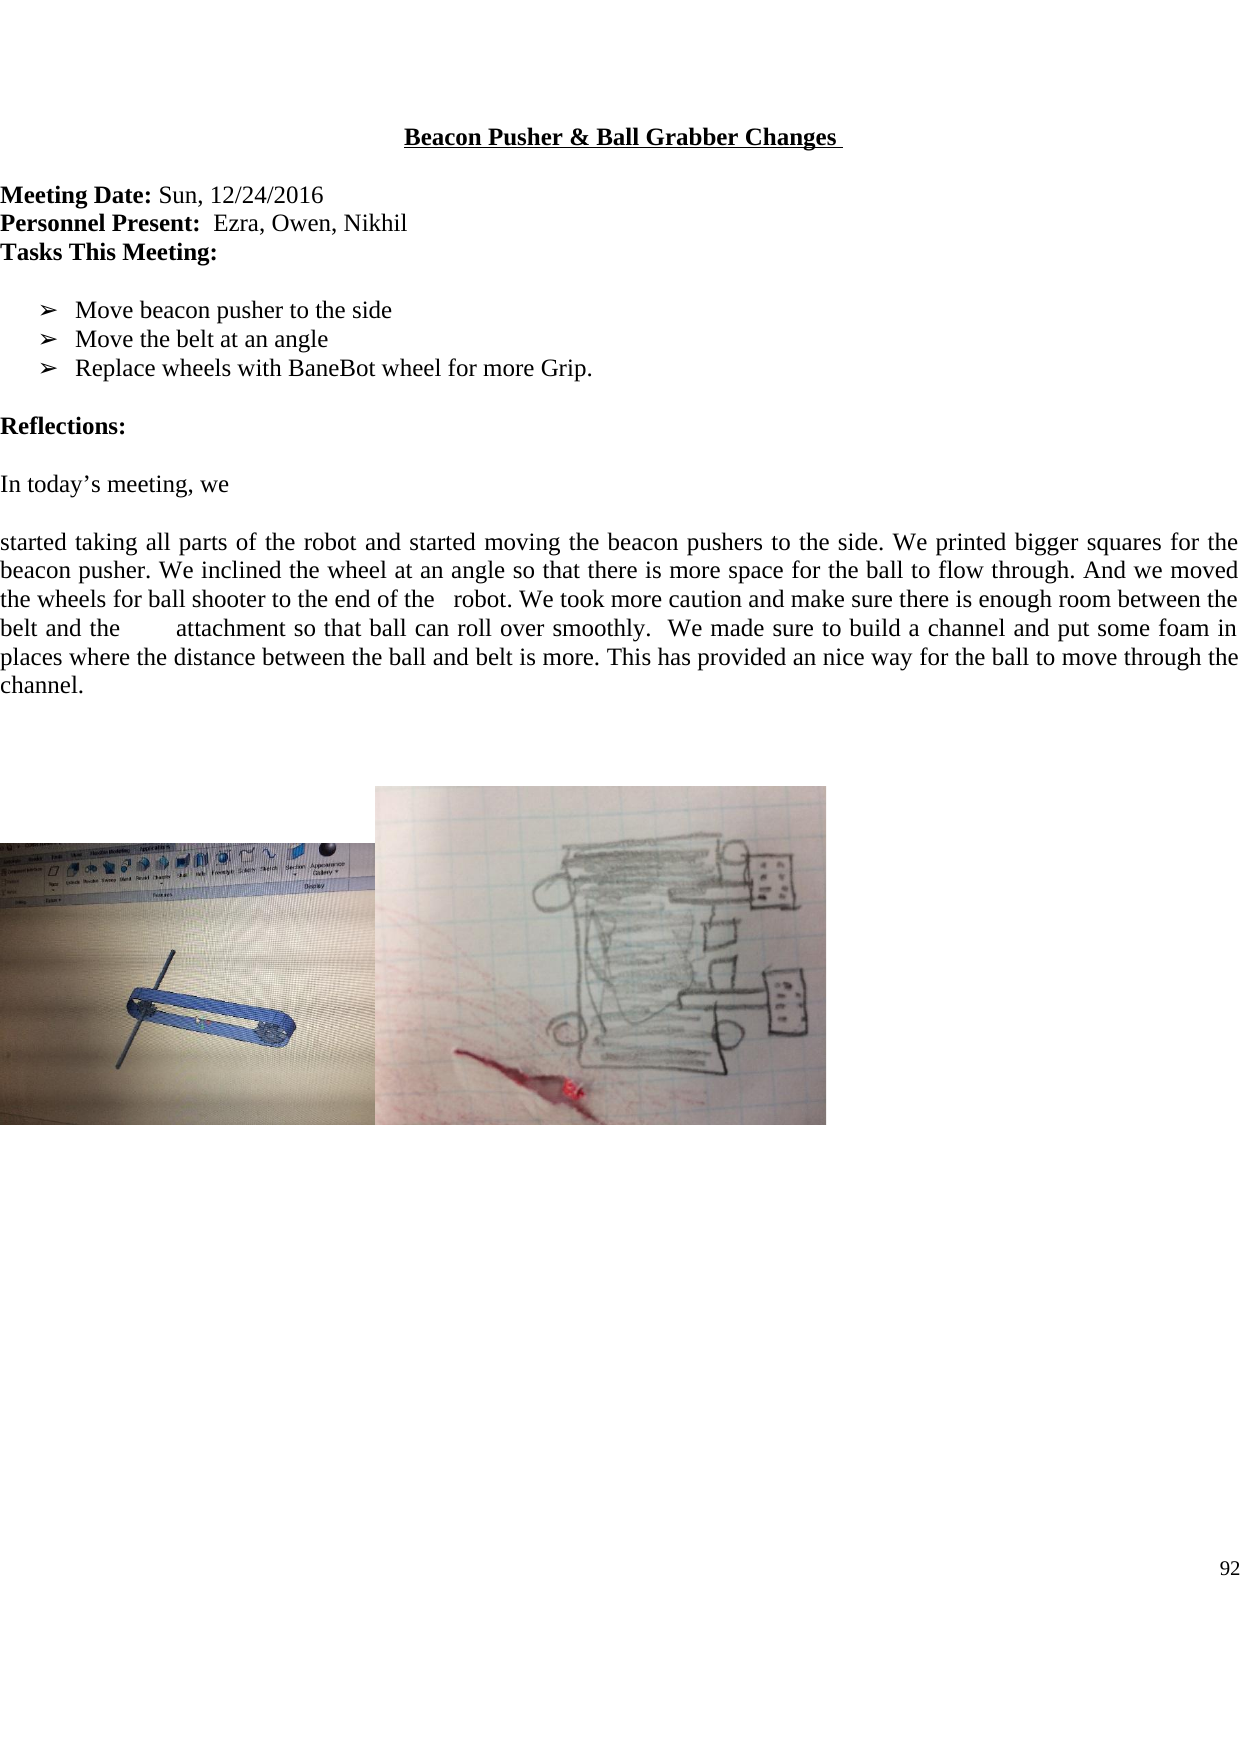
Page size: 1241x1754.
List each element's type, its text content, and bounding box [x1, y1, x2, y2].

text Tasks This Meeting: [0, 237, 1240, 266]
text Personnel Present: Ezra, Owen, Nikhil [0, 208, 1240, 237]
text Beacon Pusher & Ball Grabber Changes [0, 122, 1240, 151]
picture [0, 786, 827, 1125]
text Meeting Date: Sun, 12/24/2016 [0, 180, 1240, 208]
list Move the belt at an angle [37, 324, 1240, 353]
text started taking all parts of the robot and started moving the beacon pushers to the side. We printed bigger squares for the beacon pusher. We inclined the wheel at an angle so that there is more space for the ball to flow through. And we moved the wheels for ball shooter to the end of the robot. We took more caution and make sure there is enough room between the belt and the attachment so that ball can roll over smoothly. We made sure to build a channel and put some foam in places where the distance between the ball and belt is more. This has provided an nice way for the ball to move through the channel. [0, 527, 1240, 699]
list Replace wheels with BaneBot wheel for more Grip. [37, 353, 1240, 382]
list Move beacon pusher to the side [37, 295, 1240, 324]
text Reflections: [0, 411, 1240, 439]
text In today’s meeting, we [0, 469, 1240, 497]
